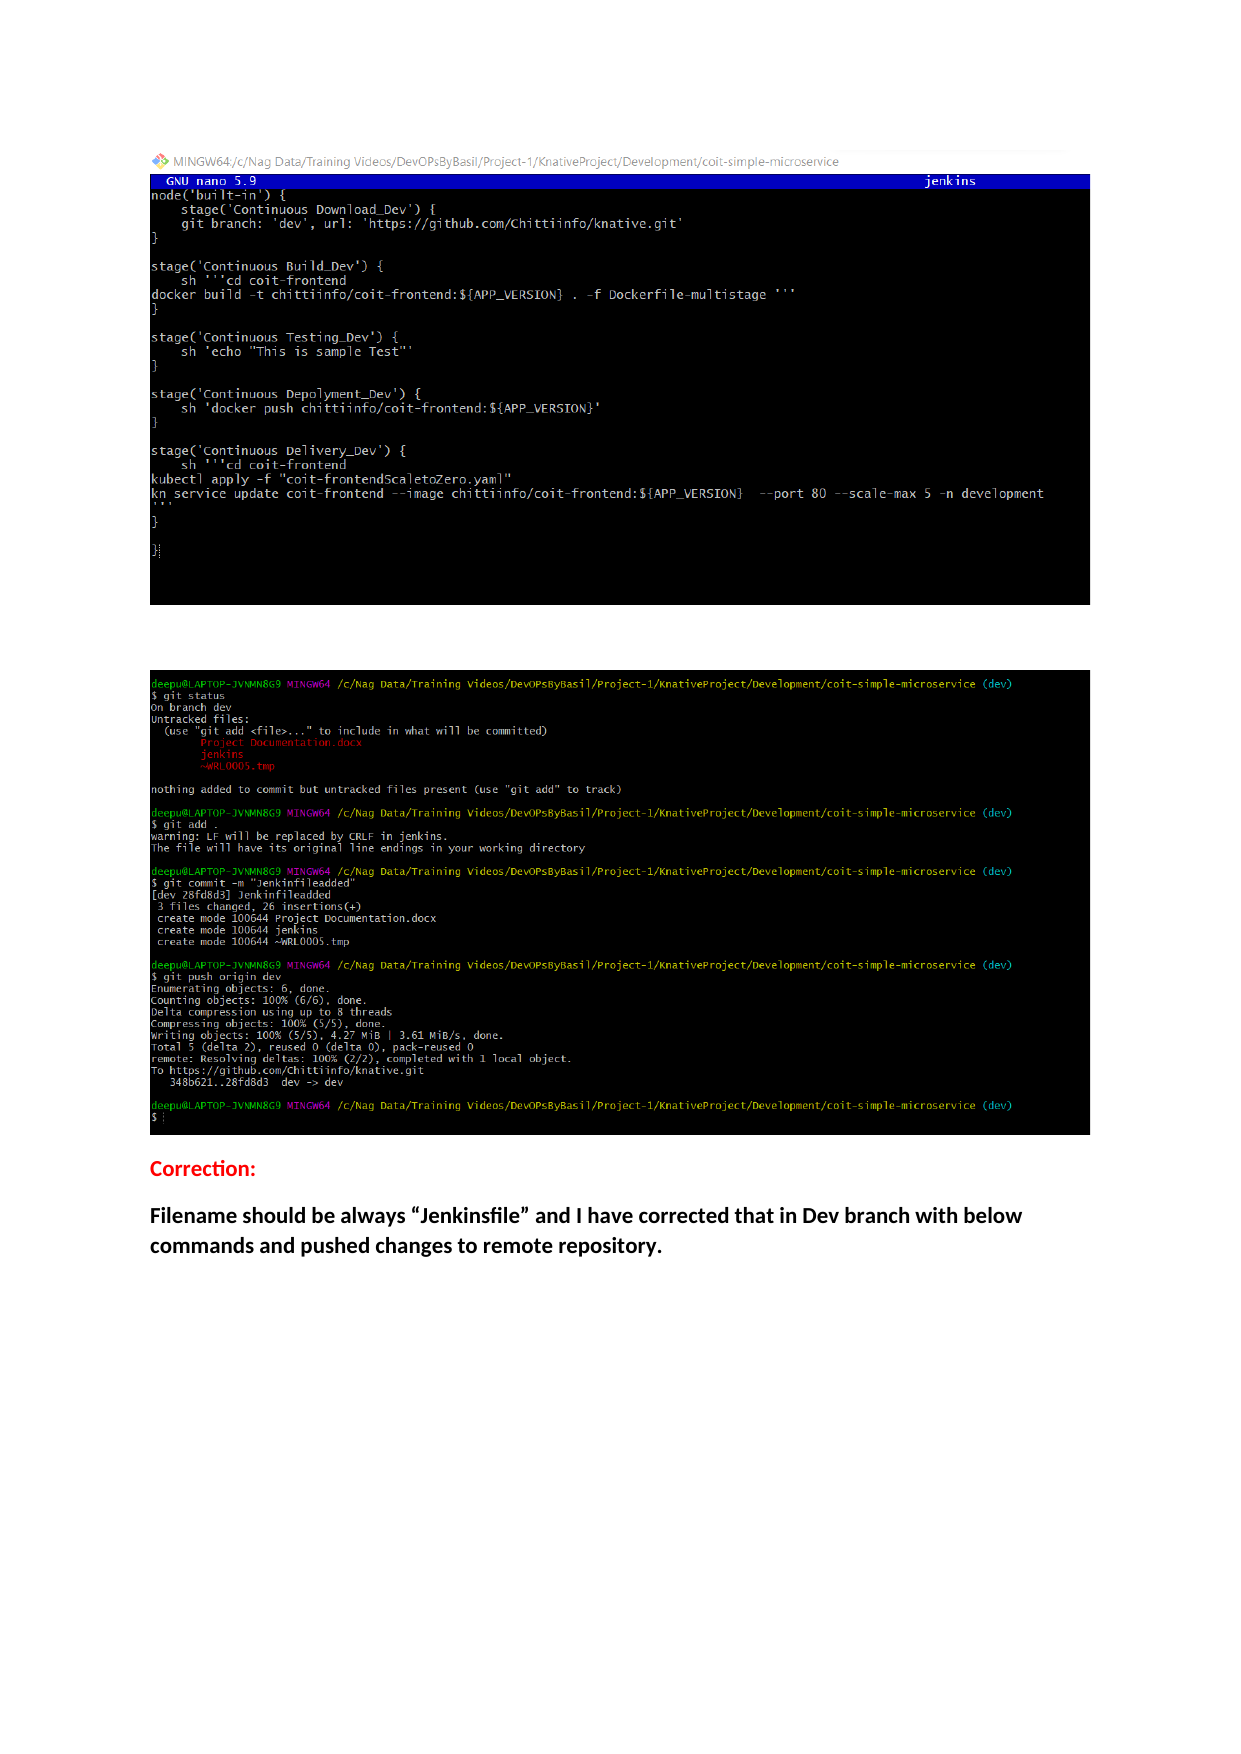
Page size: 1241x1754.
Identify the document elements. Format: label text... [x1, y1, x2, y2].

picture [150, 150, 1091, 605]
picture [150, 670, 1091, 1135]
text Filename should be always “Jenkinsfile” and I have corrected that in Dev branch with below commands and pushed changes to remote repository. [150, 1201, 1090, 1259]
text Correction: [150, 1154, 1090, 1182]
